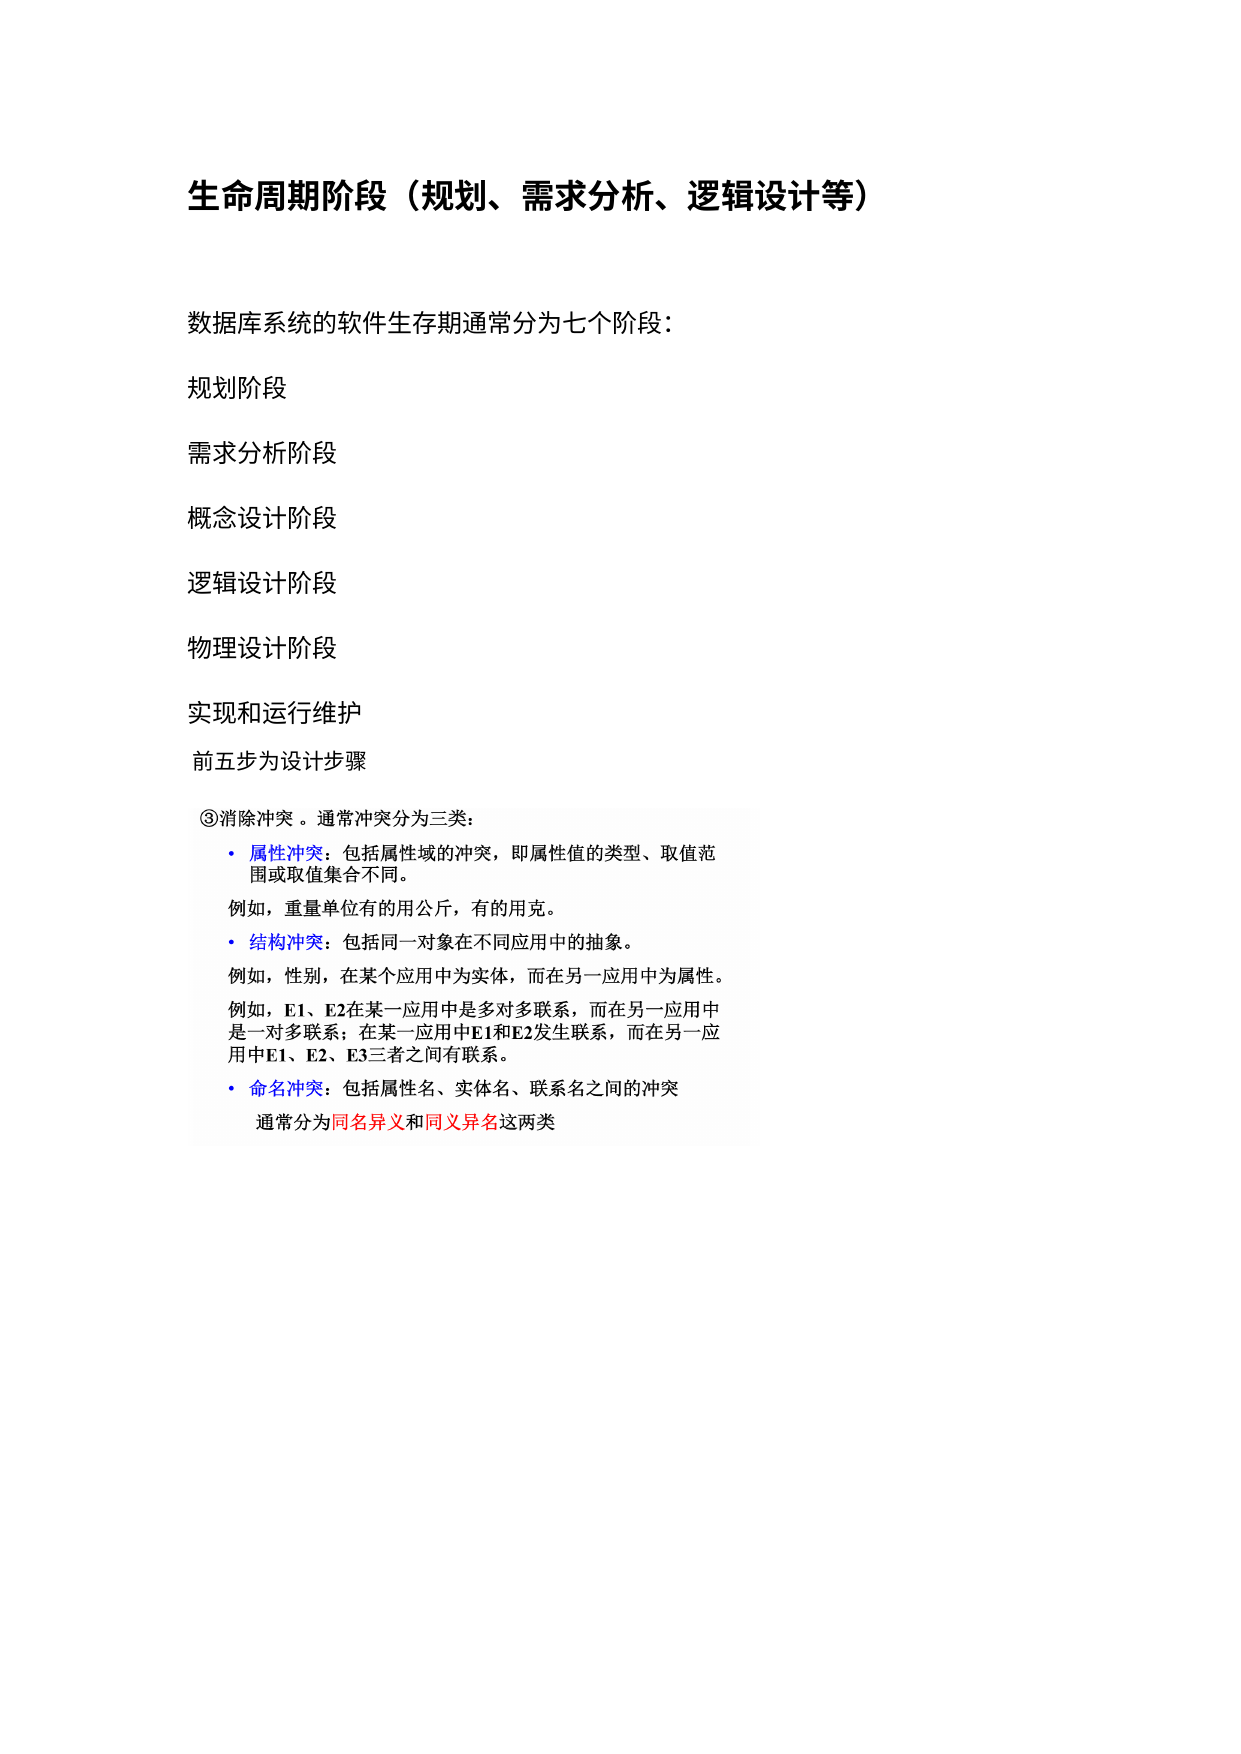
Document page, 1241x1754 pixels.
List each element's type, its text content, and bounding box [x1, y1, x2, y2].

text 逻辑设计阶段 [187, 549, 1053, 614]
text 需求分析阶段 [187, 419, 1053, 484]
picture [187, 808, 761, 1146]
text 前五步为设计步骤 [187, 744, 1053, 776]
text 物理设计阶段 [187, 614, 1053, 679]
subtitle 生命周期阶段（规划、需求分析、逻辑设计等） [187, 162, 1053, 227]
text 实现和运行维护 [187, 679, 1053, 744]
text 概念设计阶段 [187, 484, 1053, 549]
text 数据库系统的软件生存期通常分为七个阶段： [187, 289, 1053, 354]
text 规划阶段 [187, 354, 1053, 419]
